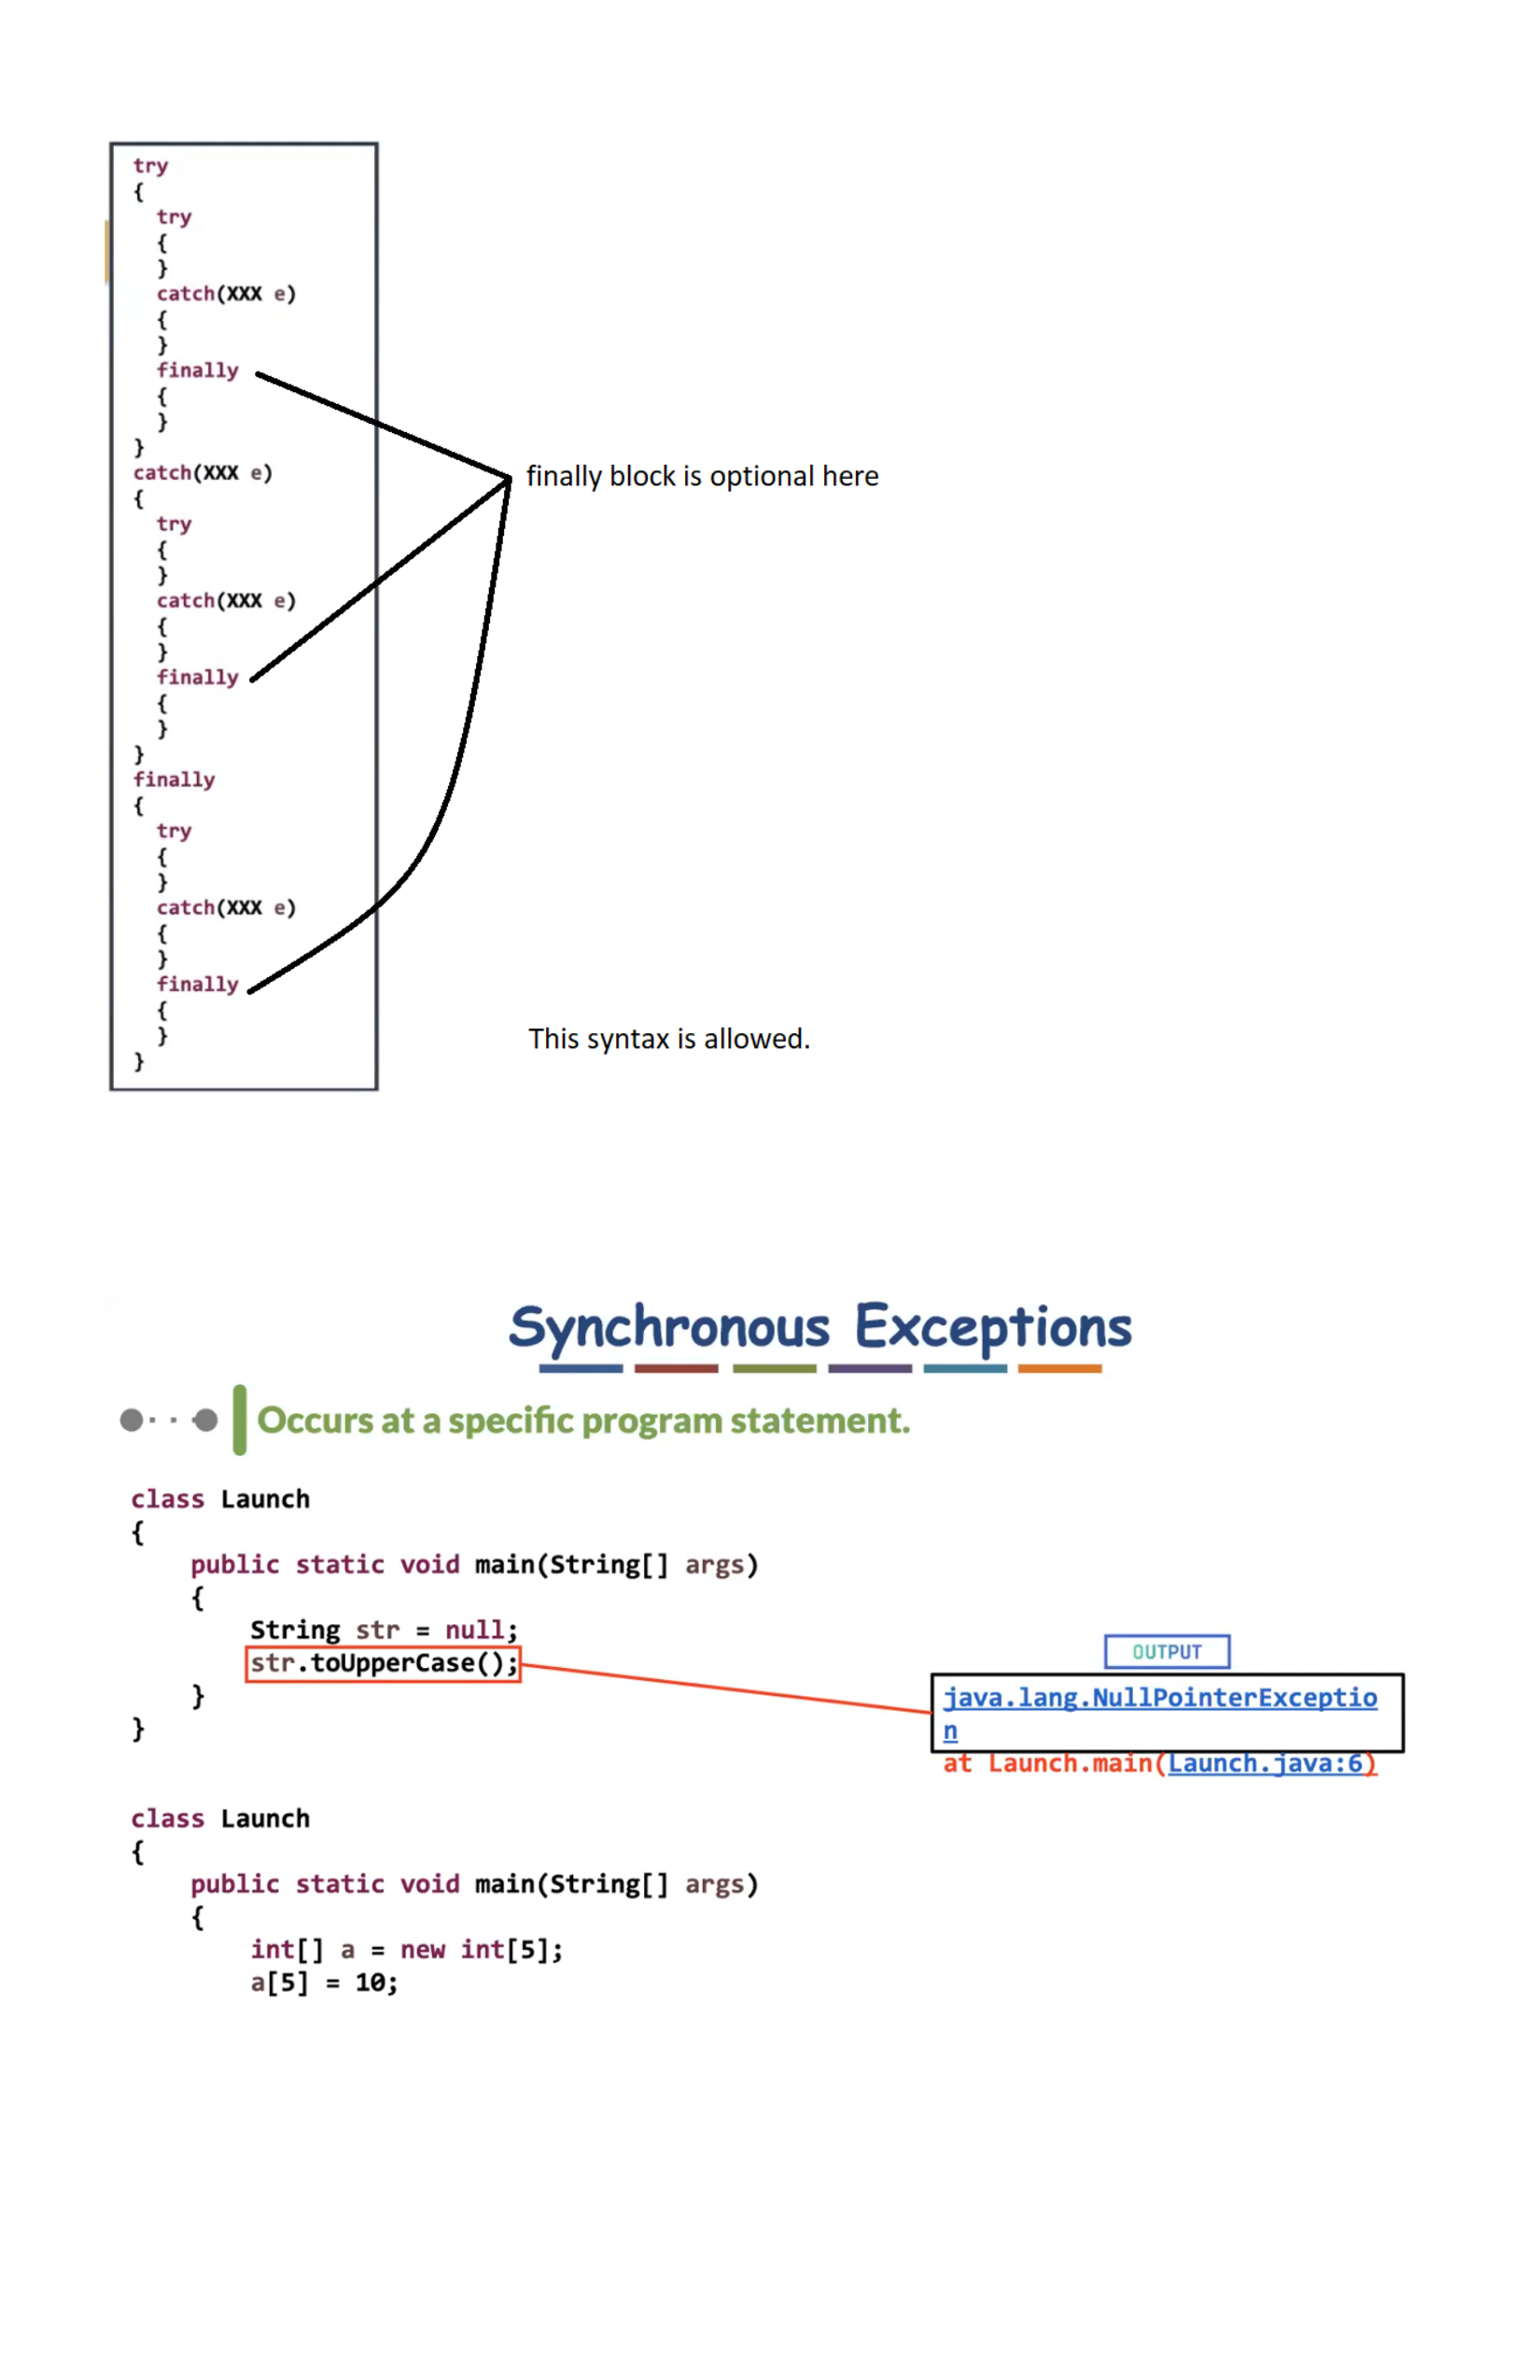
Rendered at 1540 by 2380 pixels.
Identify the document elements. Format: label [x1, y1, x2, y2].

picture [105, 140, 962, 1093]
picture [105, 1295, 1435, 2051]
